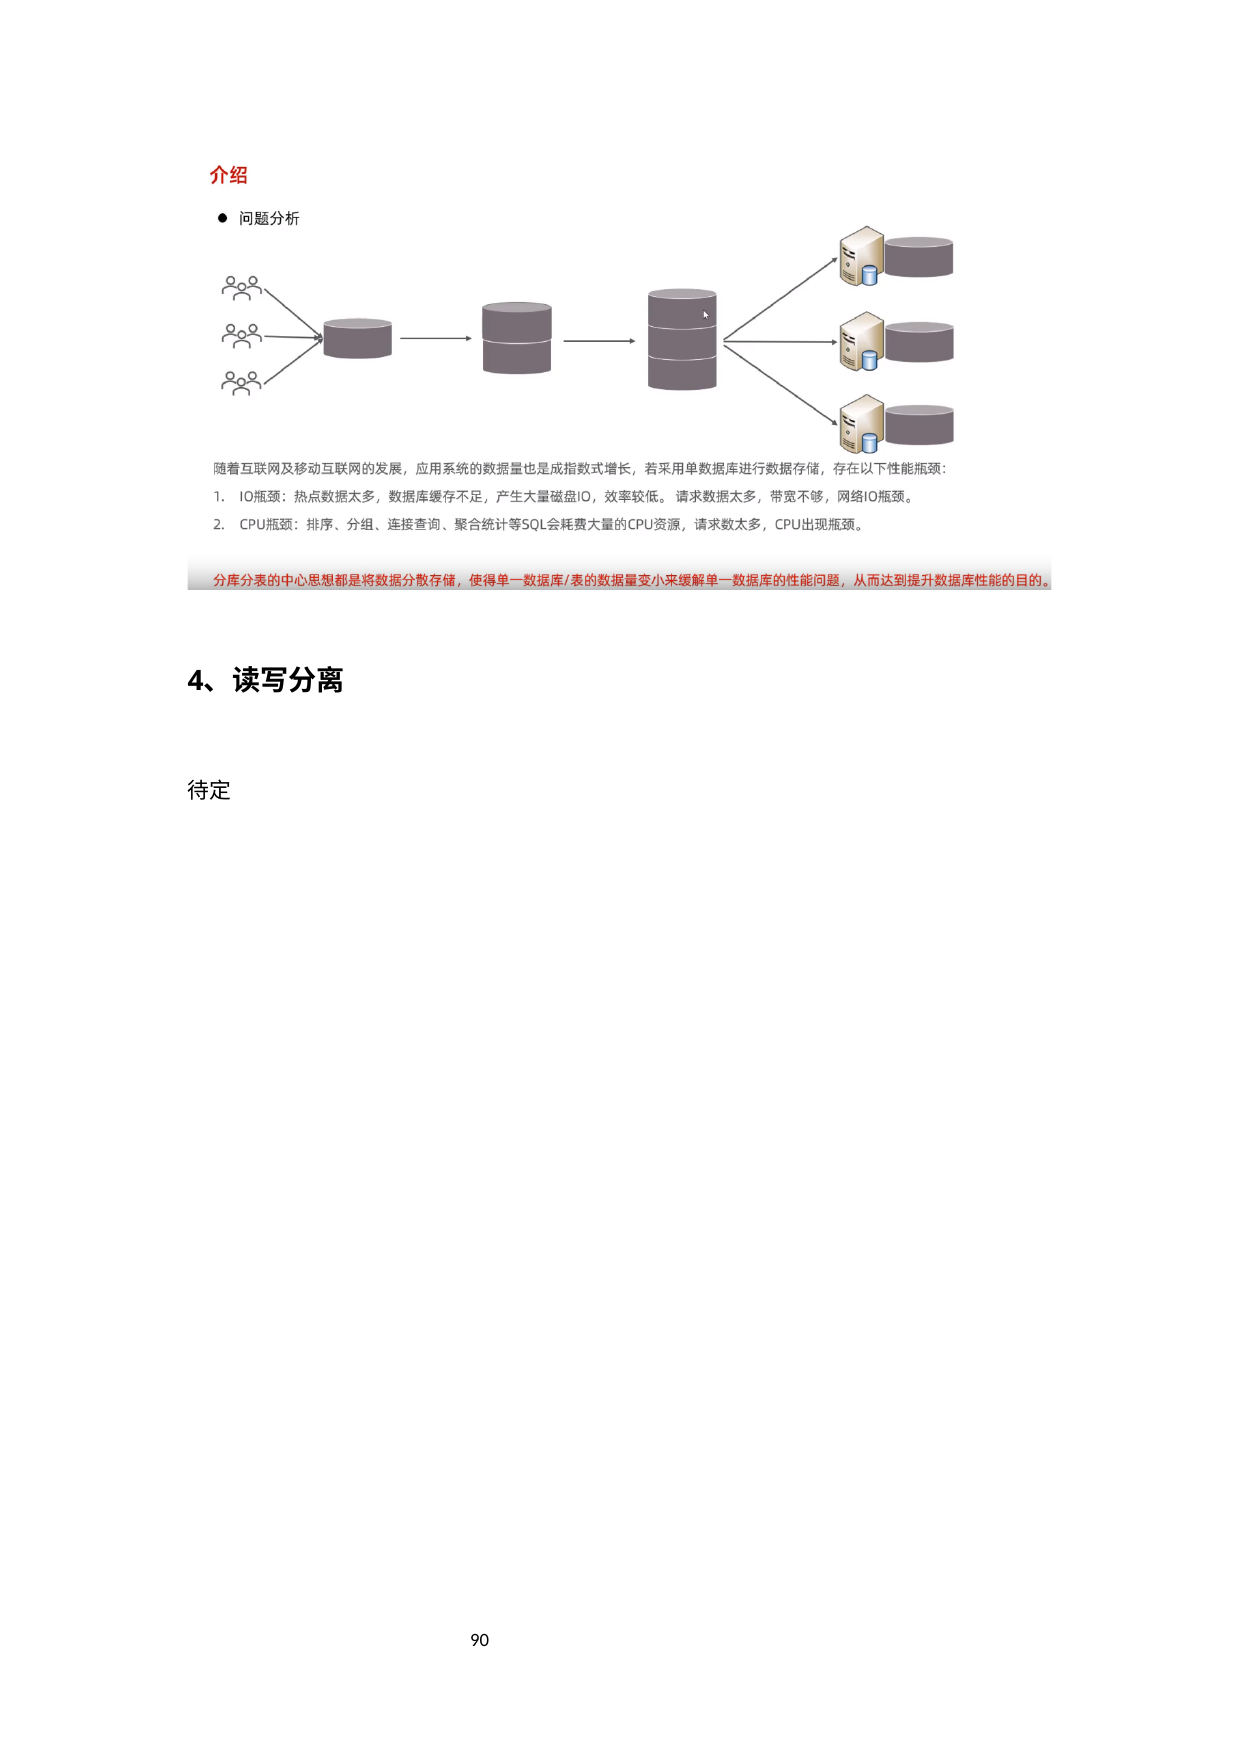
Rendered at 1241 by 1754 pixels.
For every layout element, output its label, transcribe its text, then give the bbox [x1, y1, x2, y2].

subtitle 读写分离 [187, 646, 1053, 711]
text 待定 [187, 773, 1053, 805]
picture [187, 162, 1052, 590]
